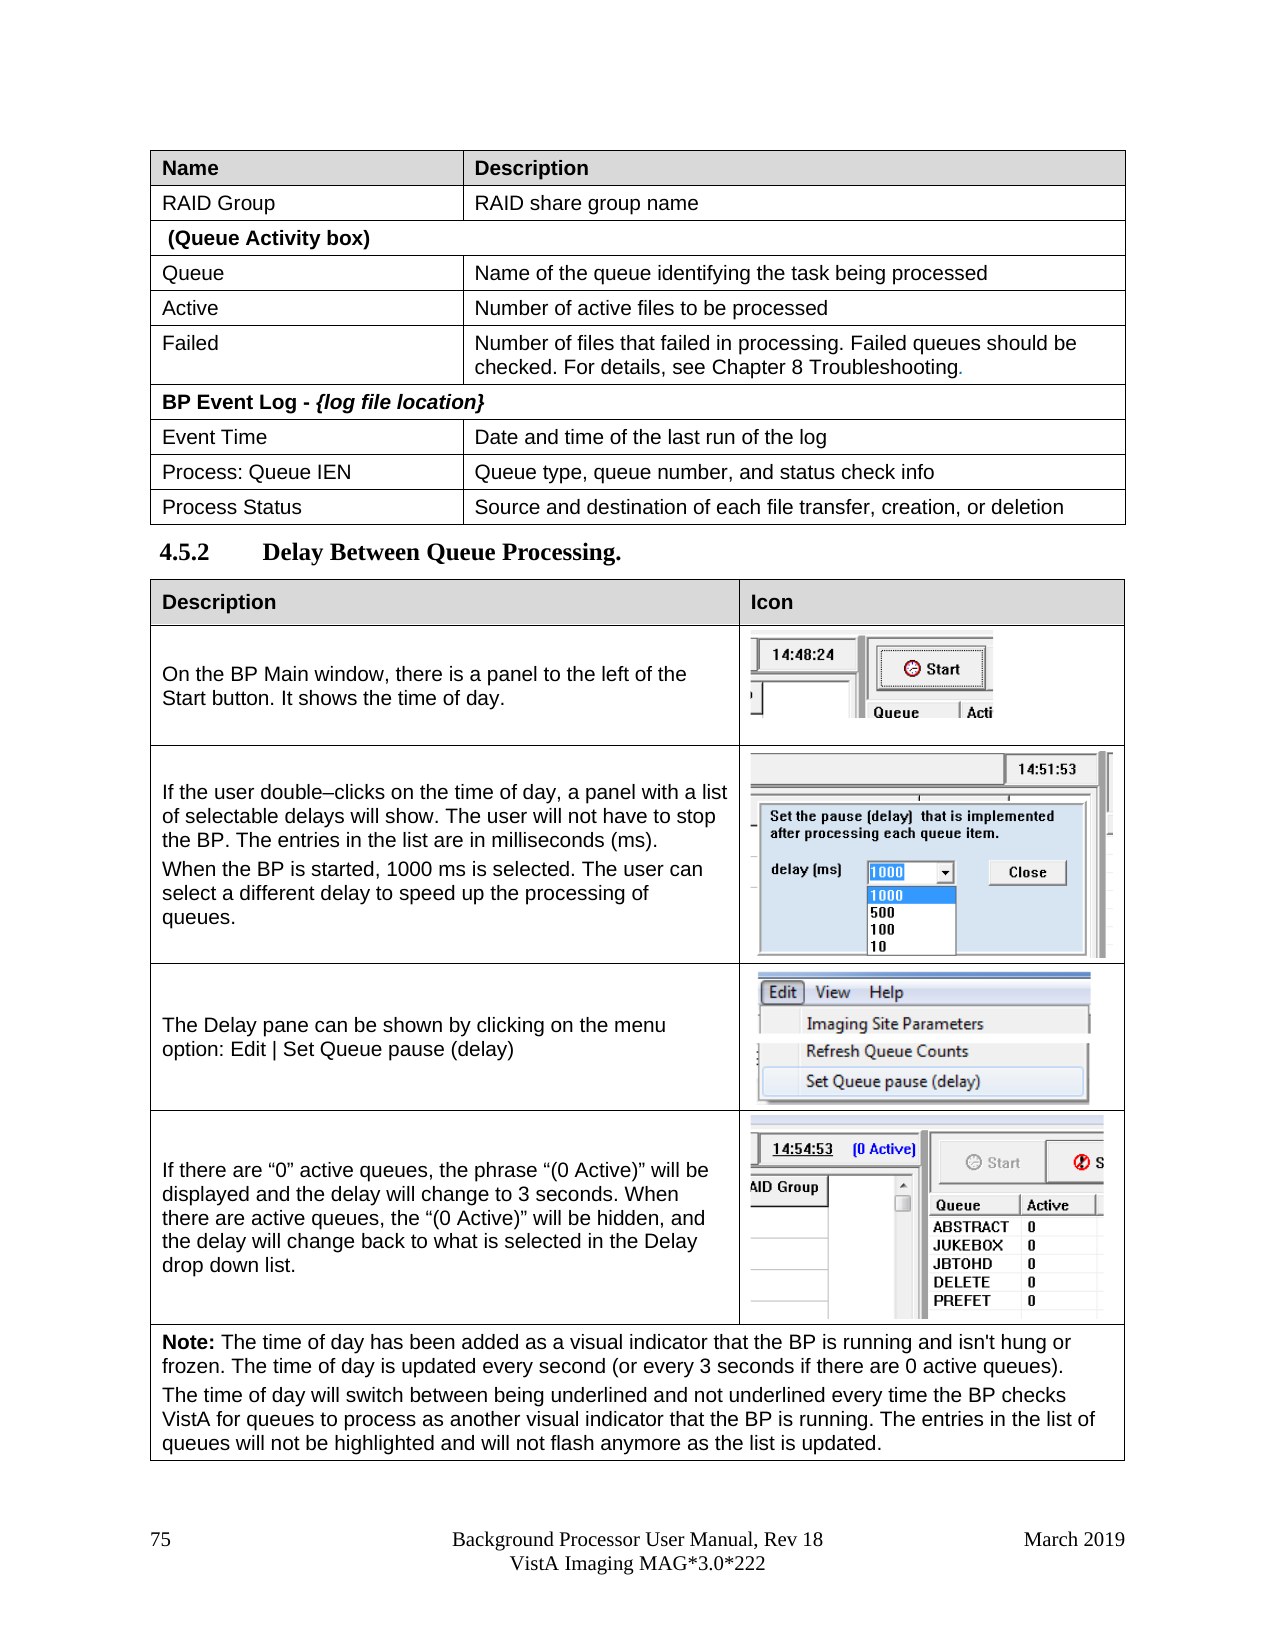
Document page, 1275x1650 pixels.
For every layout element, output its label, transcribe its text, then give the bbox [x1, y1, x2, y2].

picture [750, 968, 1095, 1105]
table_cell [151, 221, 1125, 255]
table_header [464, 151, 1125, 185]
picture [750, 1115, 1104, 1319]
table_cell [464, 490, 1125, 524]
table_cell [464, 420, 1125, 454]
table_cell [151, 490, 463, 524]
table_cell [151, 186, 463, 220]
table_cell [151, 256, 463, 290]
picture [750, 630, 994, 718]
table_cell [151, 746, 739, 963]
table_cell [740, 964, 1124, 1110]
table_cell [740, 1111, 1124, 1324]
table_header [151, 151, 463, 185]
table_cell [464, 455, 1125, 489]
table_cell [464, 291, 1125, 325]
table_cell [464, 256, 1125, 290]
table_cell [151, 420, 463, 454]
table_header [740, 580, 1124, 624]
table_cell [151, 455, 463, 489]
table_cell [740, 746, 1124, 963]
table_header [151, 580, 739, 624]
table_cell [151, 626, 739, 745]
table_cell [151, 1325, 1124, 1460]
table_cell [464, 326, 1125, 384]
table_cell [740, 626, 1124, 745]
picture [750, 751, 1113, 958]
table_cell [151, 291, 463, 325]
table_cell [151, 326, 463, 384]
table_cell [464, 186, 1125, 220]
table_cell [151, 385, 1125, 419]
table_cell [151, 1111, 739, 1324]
subtitle Delay Between Queue Processing. [159, 537, 1125, 566]
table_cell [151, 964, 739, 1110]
